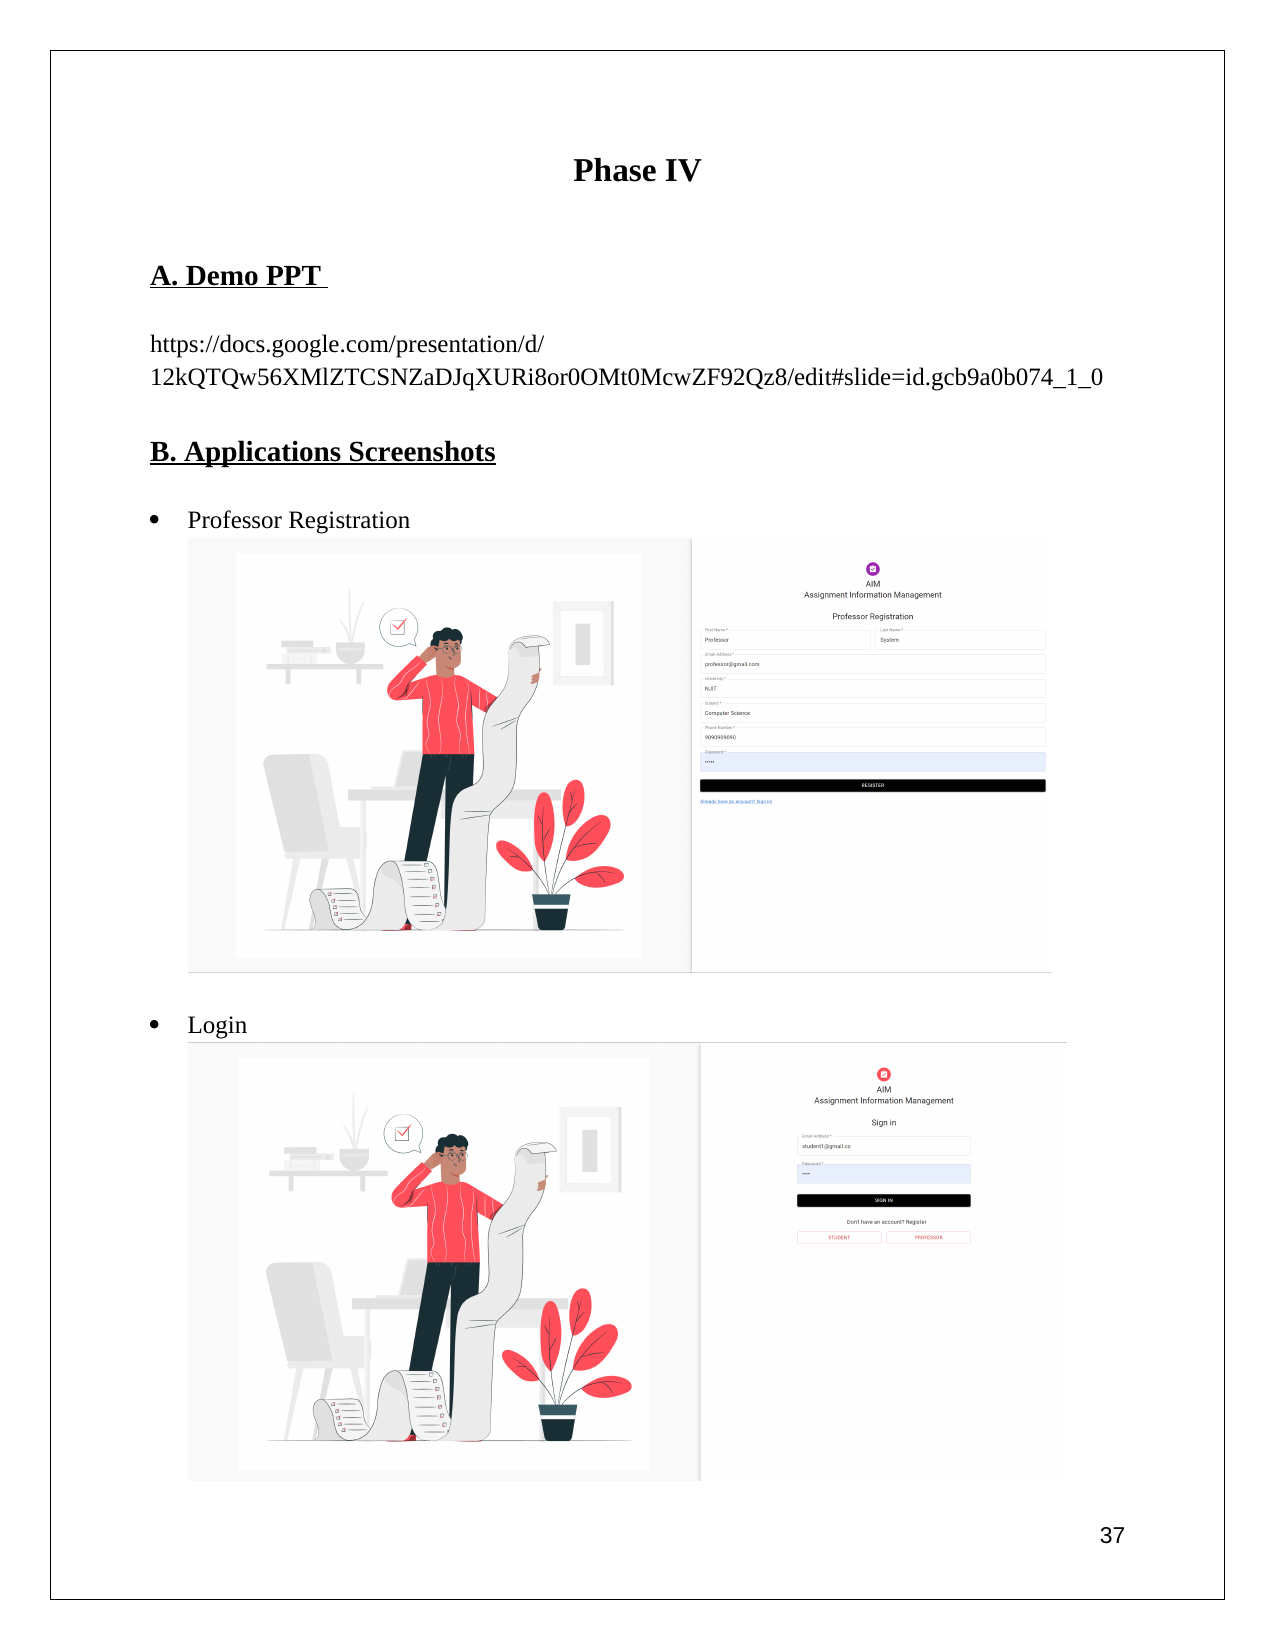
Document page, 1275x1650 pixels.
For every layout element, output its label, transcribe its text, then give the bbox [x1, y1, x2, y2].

list Login [150, 1010, 1125, 1038]
text https://docs.google.com/presentation/d/12kQTQw56XMlZTCSNZaDJqXURi8or0OMt0McwZF92Qz8/edit#slide=id.gcb9a0b074_1_0 [150, 329, 1125, 391]
picture [187, 1042, 1067, 1481]
text Phase IV [150, 150, 1125, 188]
text B. Applications Screenshots [150, 434, 1125, 467]
list Professor Registration [150, 505, 1125, 534]
picture [187, 538, 1053, 973]
text A. Demo PPT [150, 258, 1125, 291]
